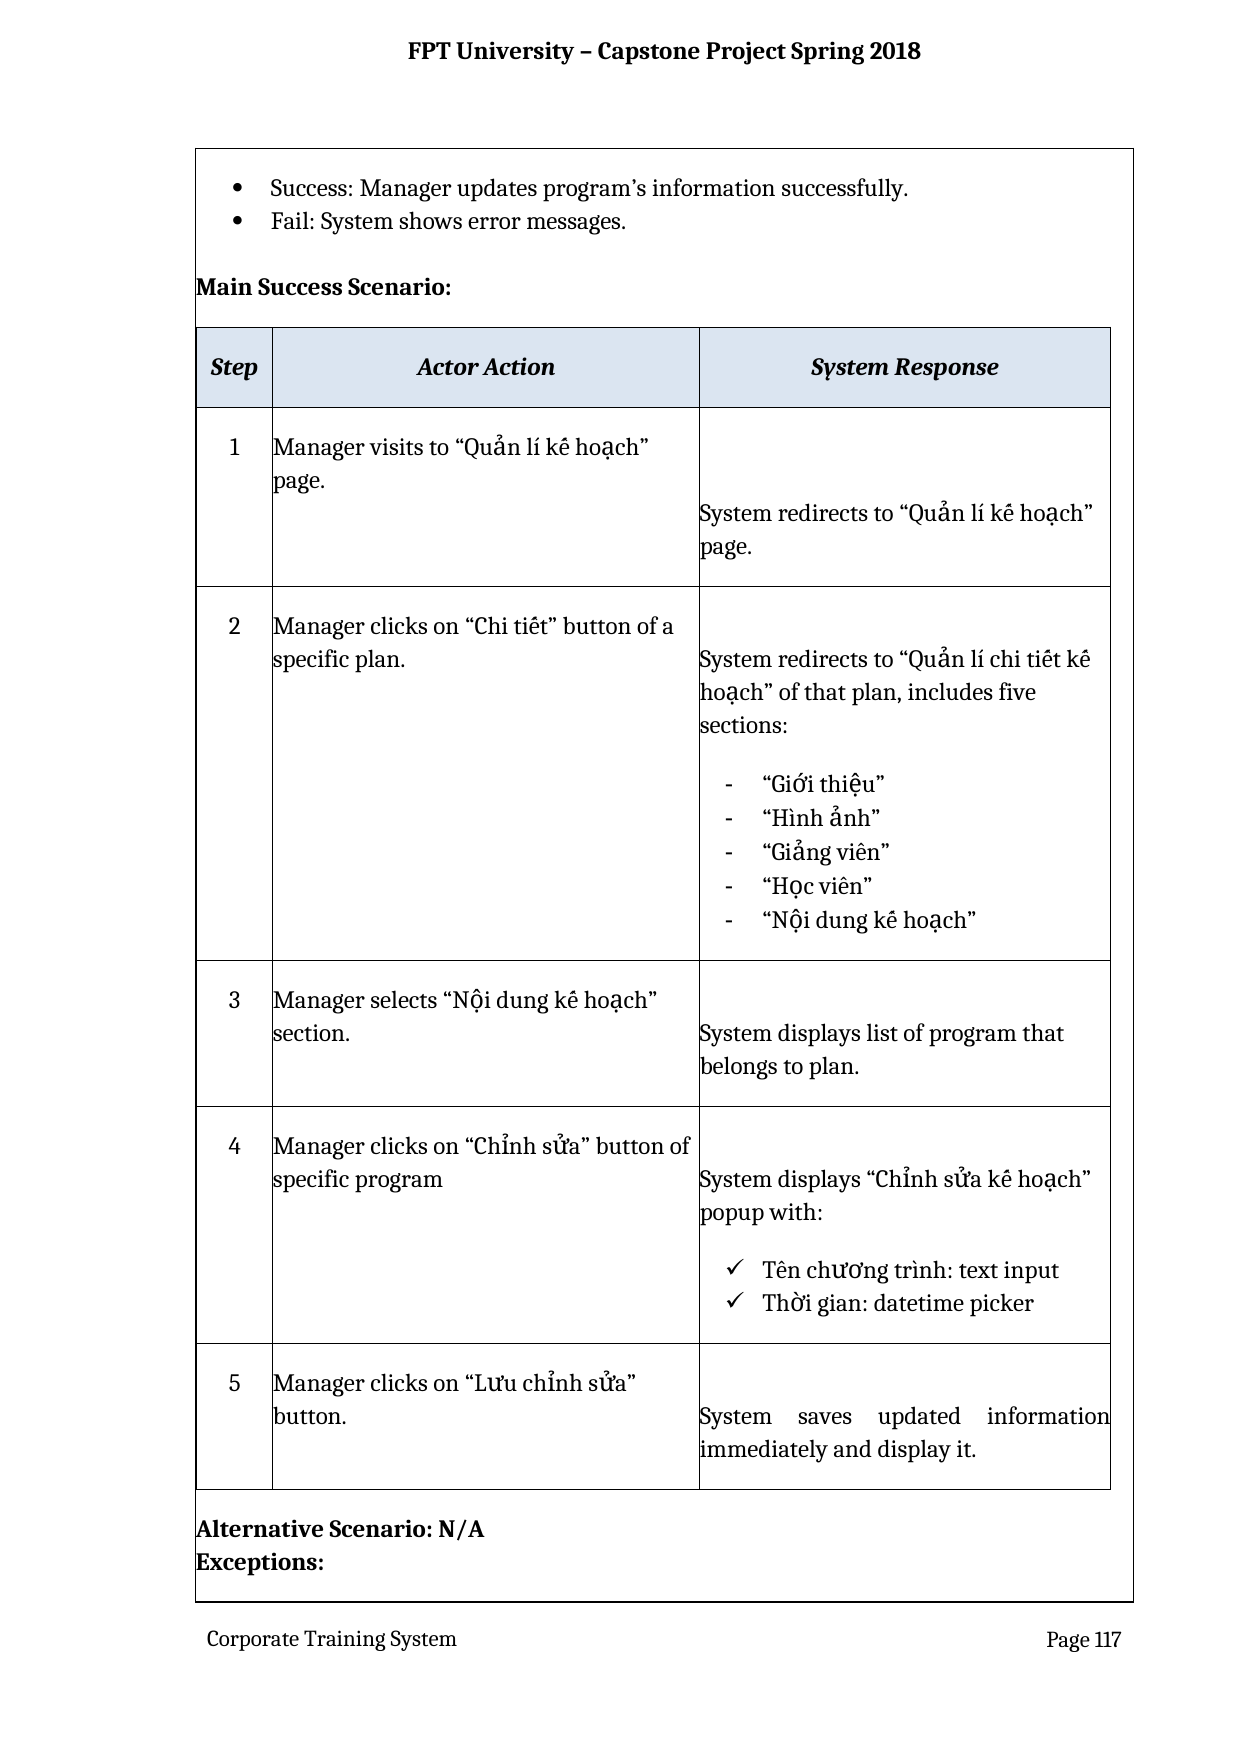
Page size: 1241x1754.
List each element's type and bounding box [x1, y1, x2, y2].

table_cell [196, 149, 1133, 1601]
